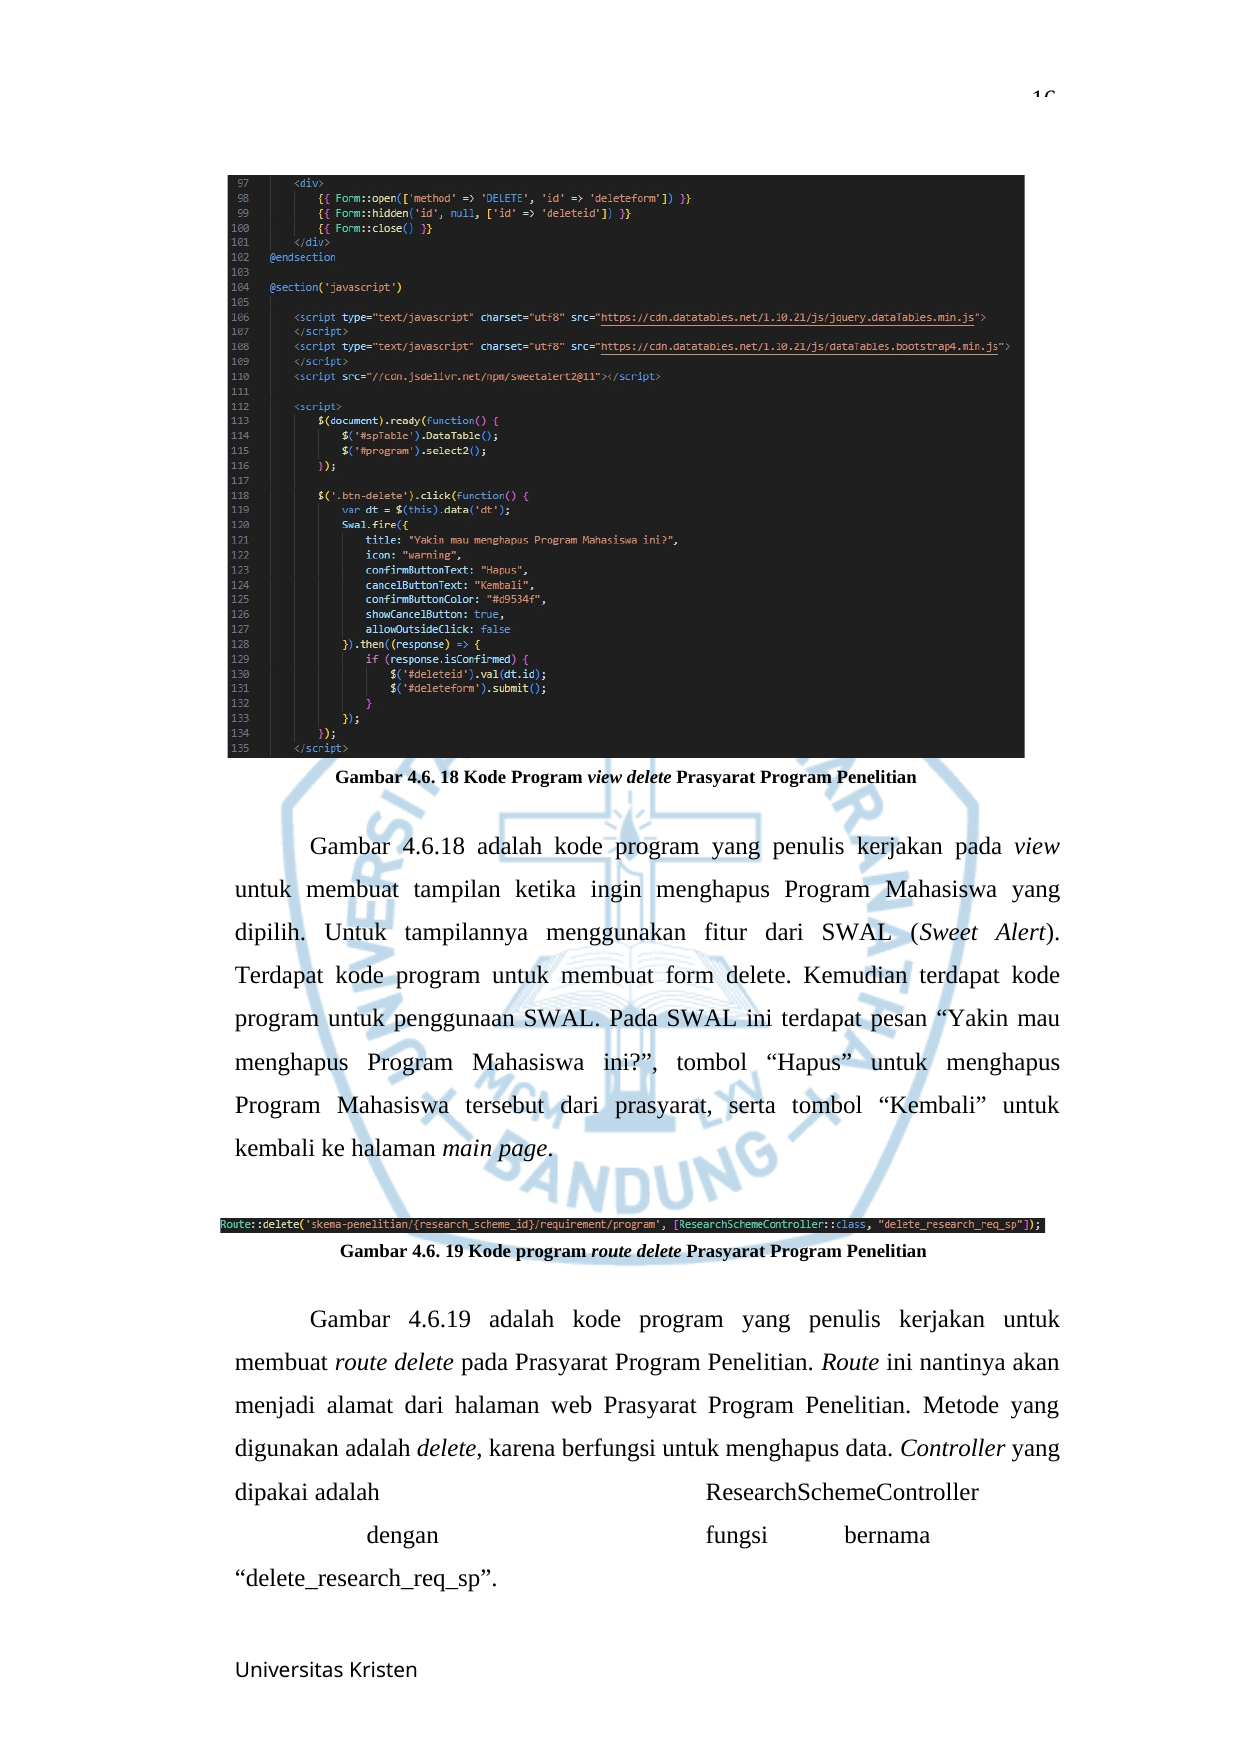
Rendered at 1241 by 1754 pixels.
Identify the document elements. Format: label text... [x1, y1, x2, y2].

text Gambar 4.6.18 adalah kode program yang penulis kerjakan pada view untuk membuat tampilan ketika ingin menghapus Program Mahasiswa yang dipilih. Untuk tampilannya menggunakan fitur dari SWAL (Sweet Alert). Terdapat kode program untuk membuat form delete. Kemudian terdapat kode program untuk penggunaan SWAL. Pada SWAL ini terdapat pesan “Yakin mau menghapus Program Mahasiswa ini?”, tombol “Hapus” untuk menghapus Program Mahasiswa tersebut dari prasyarat, serta tombol “Kembali” untuk kembali ke halaman main page. [234, 831, 1060, 1162]
picture [10, 34, 1241, 1754]
text Gambar 4.6. 18 Kode Program view delete Prasyarat Program Penelitian [292, 766, 959, 788]
text Gambar 4.6. 19 Kode program route delete Prasyarat Program Penelitian [307, 1233, 959, 1261]
text Gambar 4.6.19 adalah kode program yang penulis kerjakan untuk membuat route delete pada Prasyarat Program Penelitian. Route ini nantinya akan menjadi alamat dari halaman web Prasyarat Program Penelitian. Metode yang digunakan adalah delete, karena berfungsi untuk menghapus data. Controller yang dipakai adalah ResearchSchemeController dengan fungsi bernama “delete_research_req_sp”. [234, 1304, 1060, 1592]
